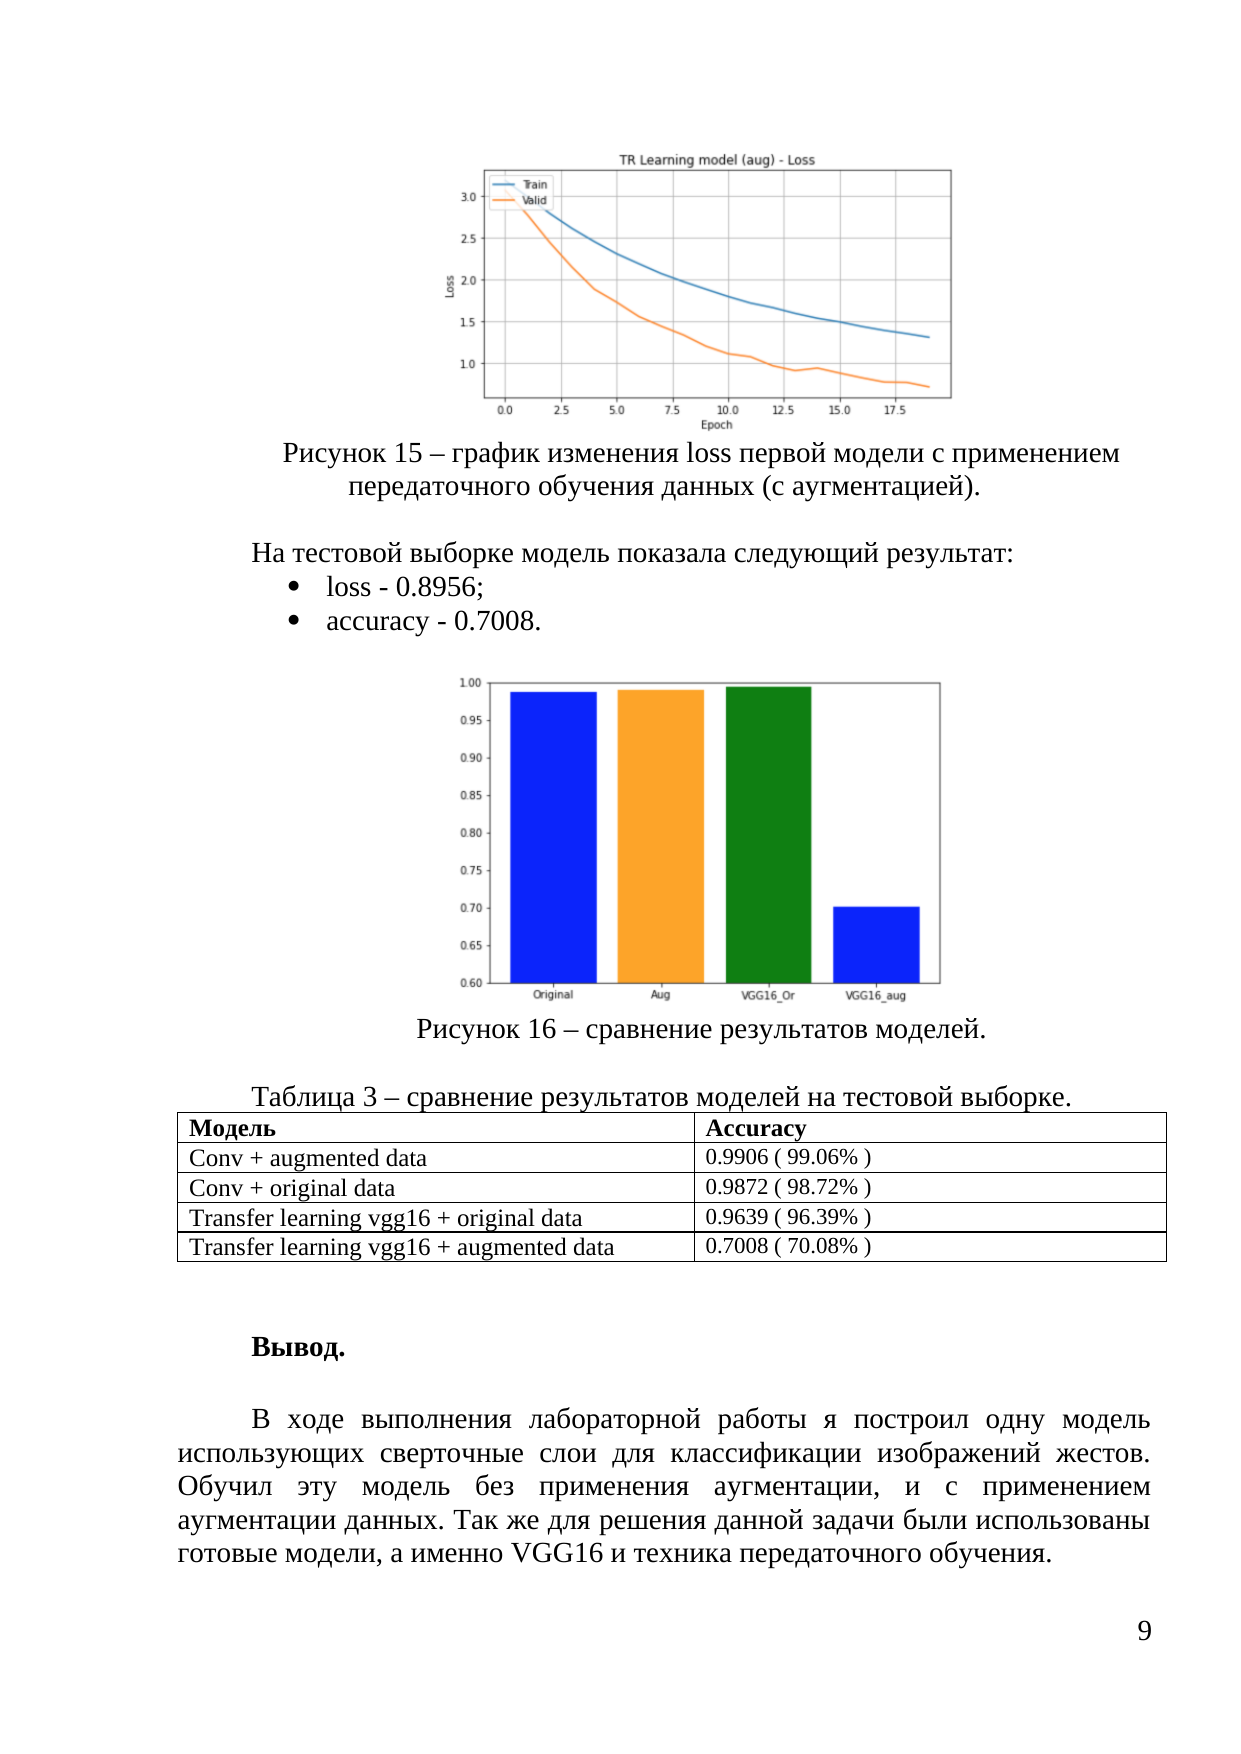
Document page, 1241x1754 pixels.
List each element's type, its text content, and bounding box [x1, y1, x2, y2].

text В ходе выполнения лабораторной работы я построил одну модель использующих сверточные слои для классификации изображений жестов. Обучил эту модель без применения аугментации, и с применением аугментации данных. Так же для решения данной задачи были использованы готовые модели, а именно VGG16 и техника передаточного обучения. [177, 1401, 1152, 1569]
table_header Модель [178, 1113, 694, 1142]
table_cell Conv + original data [178, 1173, 694, 1202]
text Вывод. [177, 1329, 1152, 1363]
text Рисунок 15 – график изменения loss первой модели с применением передаточного обучения данных (с аугментацией). [177, 435, 1152, 502]
table_cell Transfer learning vgg16 + original data [178, 1203, 694, 1231]
picture [451, 670, 952, 1012]
table_cell Conv + augmented data [178, 1143, 694, 1172]
table_cell Transfer learning vgg16 + augmented data [178, 1233, 694, 1261]
table_cell 0.9639 ( 96.39% ) [695, 1203, 1166, 1231]
table_header Accuracy [695, 1113, 1166, 1142]
text Рисунок 16 – сравнение результатов моделей. [177, 1012, 1152, 1045]
list accuracy - 0.7008. [288, 603, 1152, 636]
table_cell 0.9906 ( 99.06% ) [695, 1143, 1166, 1172]
text На тестовой выборке модель показала следующий результат: [177, 536, 1152, 569]
list loss - 0.8956; [288, 569, 1152, 603]
table_cell 0.9872 ( 98.72% ) [695, 1173, 1166, 1202]
picture [442, 151, 961, 435]
table_cell 0.7008 ( 70.08% ) [695, 1233, 1166, 1261]
text Таблица 3 – сравнение результатов моделей на тестовой выборке. [177, 1079, 1152, 1112]
